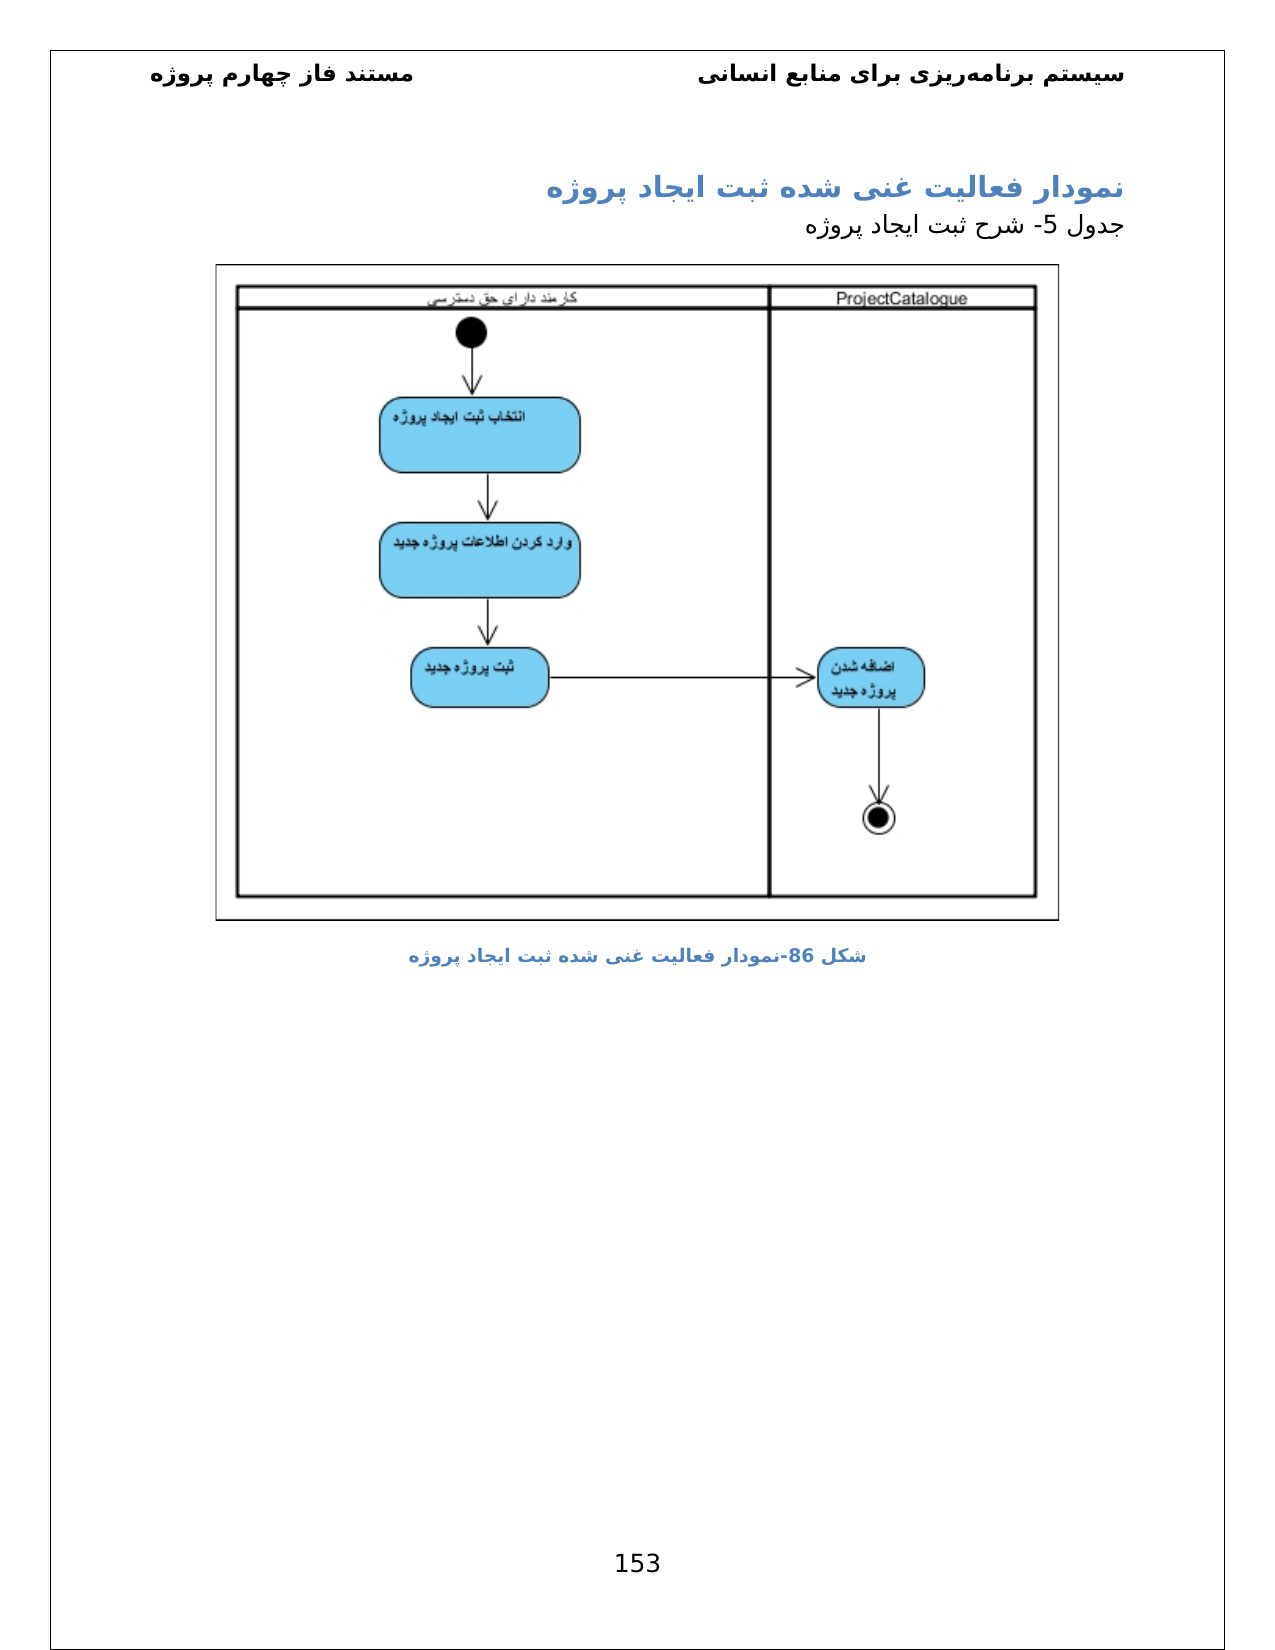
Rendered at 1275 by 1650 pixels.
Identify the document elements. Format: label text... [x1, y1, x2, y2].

subtitle نمودار فعالیت غنی شده ثبت ایجاد پروژه [150, 171, 1125, 205]
text شکل 86-نمودار فعالیت غنی شده ثبت ایجاد پروژه [150, 945, 1125, 967]
text جدول 5- شرح ثبت ایجاد پروژه [150, 210, 1125, 239]
picture [215, 264, 1060, 921]
